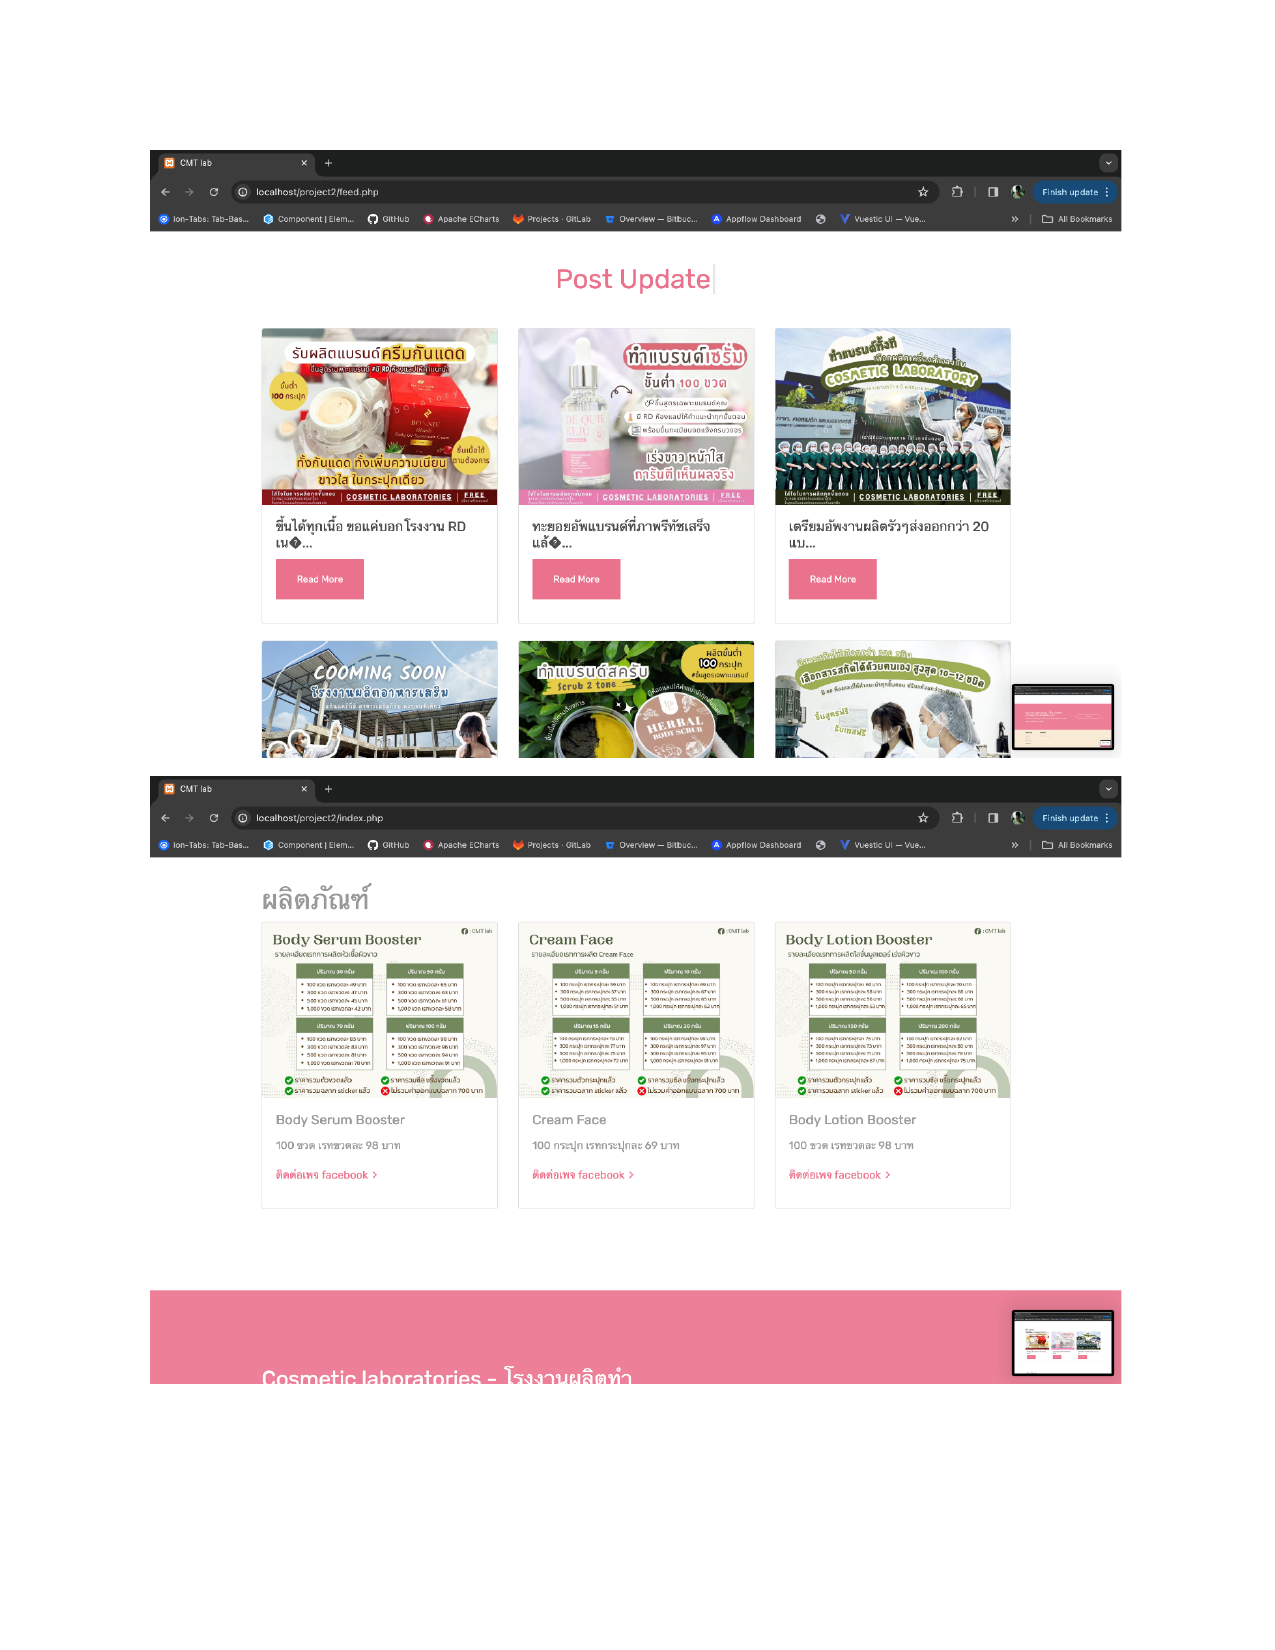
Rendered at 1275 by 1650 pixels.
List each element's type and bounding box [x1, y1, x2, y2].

picture [150, 776, 1122, 1384]
picture [150, 150, 1122, 758]
